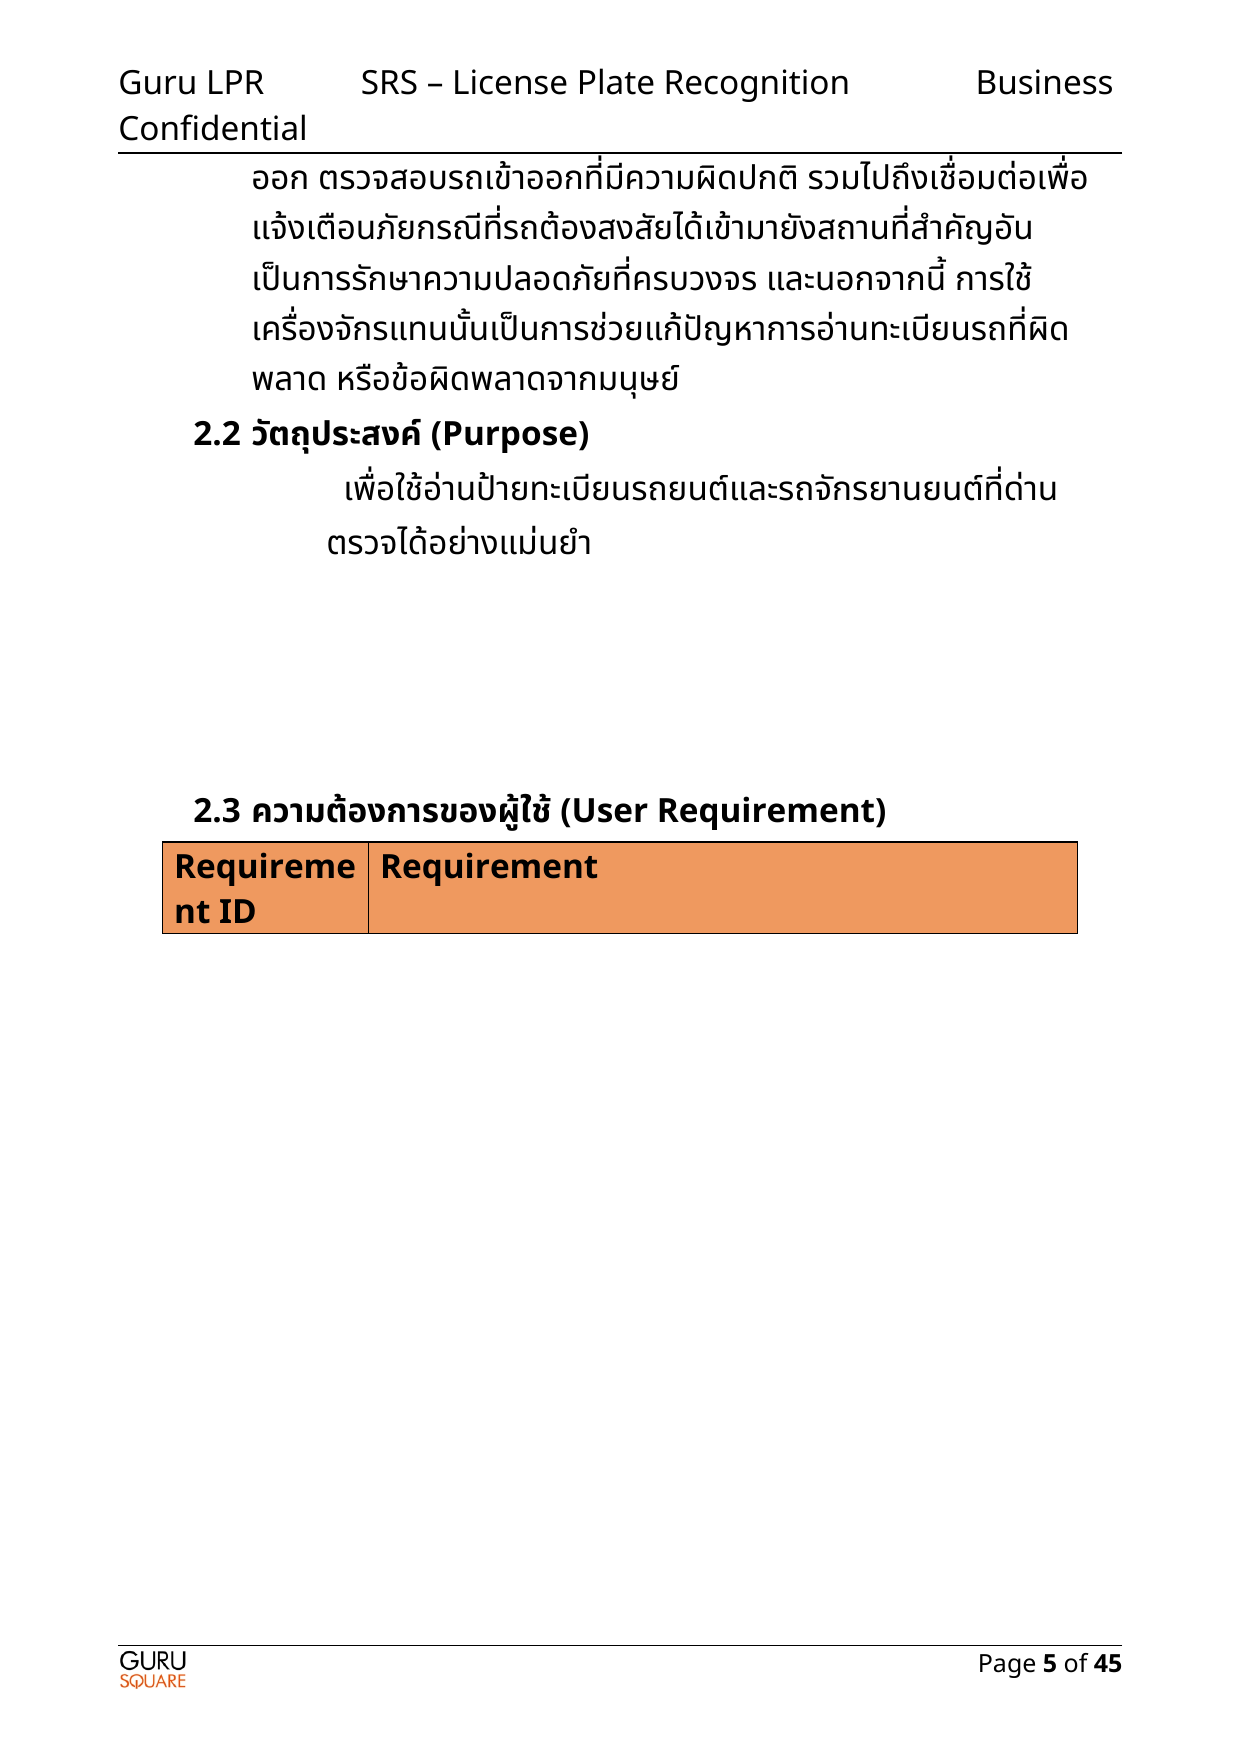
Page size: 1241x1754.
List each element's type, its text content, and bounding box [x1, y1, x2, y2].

text เพื่อใช้อ่านป้ายทะเบียนรถยนต์และรถจักรยานยนต์ที่ด่านตรวจได้อย่างแม่นยำ [326, 464, 1122, 569]
table_header Requirement [369, 843, 1077, 933]
subtitle วัตถุประสงค์ (Purpose) [193, 410, 1122, 461]
subtitle ความต้องการของผู้ใช้ (User Requirement) [193, 787, 1122, 837]
table_header Requirement ID [163, 843, 368, 933]
picture [118, 1648, 188, 1690]
